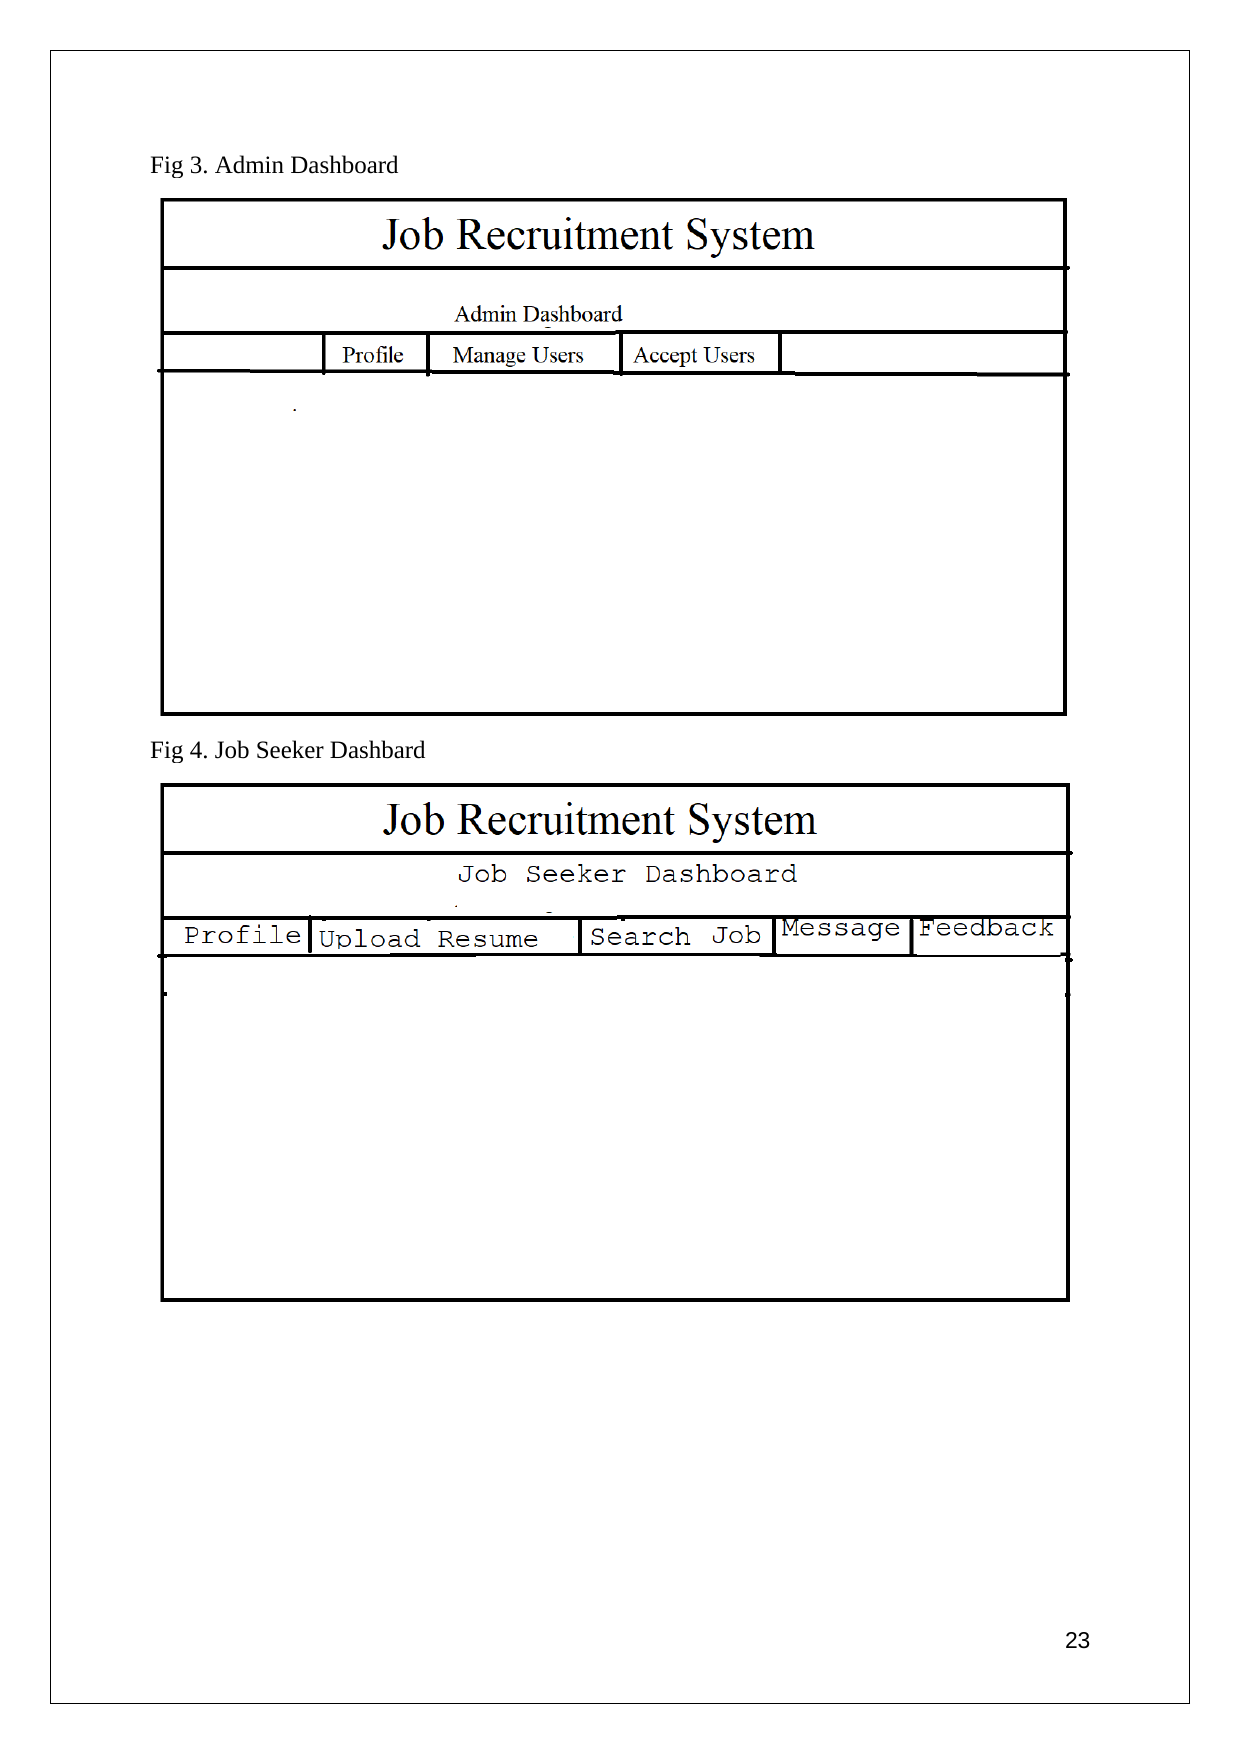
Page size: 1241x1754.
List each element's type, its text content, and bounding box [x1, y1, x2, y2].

text Fig 4. Job Seeker Dashbard [150, 735, 1090, 763]
picture [150, 763, 1091, 1321]
picture [150, 178, 1088, 735]
